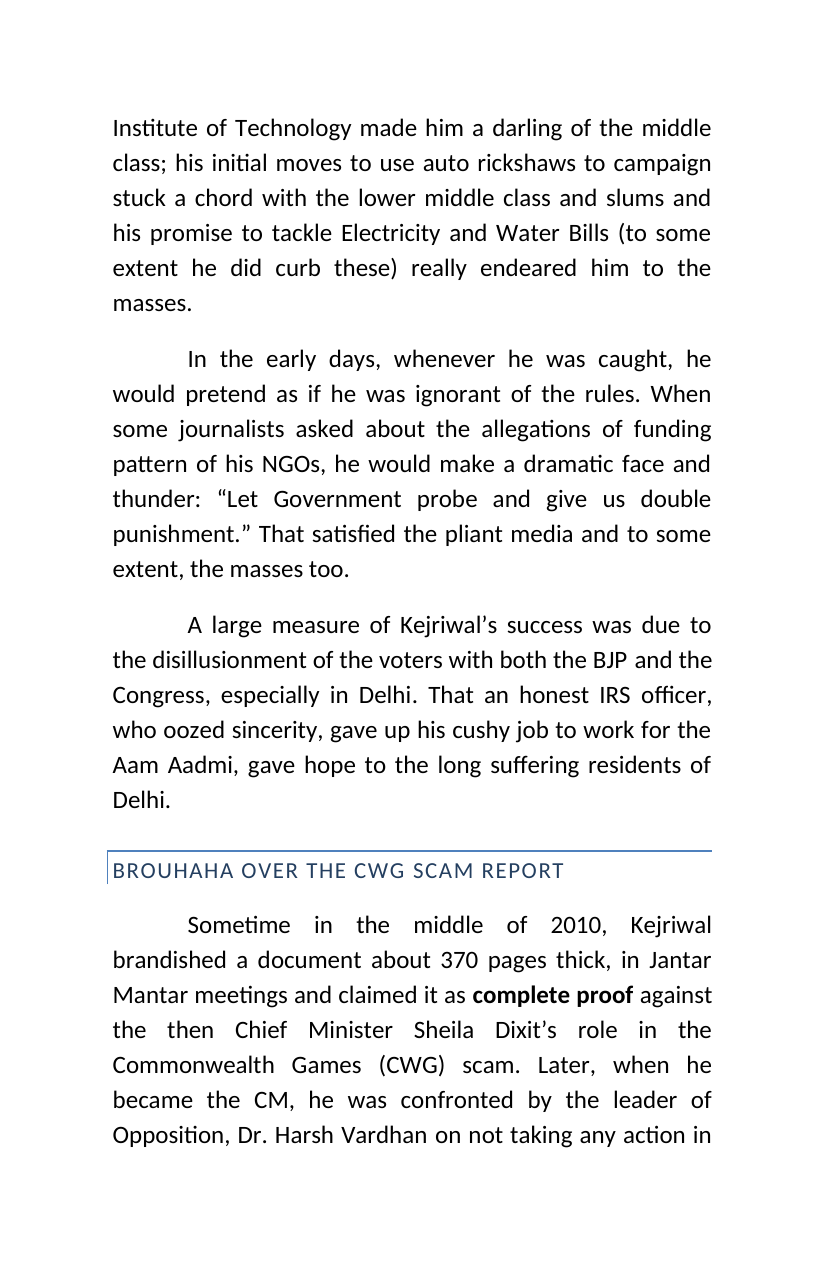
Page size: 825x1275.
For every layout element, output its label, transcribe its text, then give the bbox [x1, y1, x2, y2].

text In the early days, whenever he was caught, he would pretend as if he was ignorant of the rules. When some journalists asked about the allegations of funding pattern of his NGOs, he would make a dramatic face and thunder: “Let Government probe and give us double punishment.” That satisfied the pliant media and to some extent, the masses too. [112, 343, 712, 584]
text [112, 112, 712, 318]
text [112, 909, 712, 1150]
text A large measure of Kejriwal’s success was due to the disillusionment of the voters with both the BJP and the Congress, especially in Delhi. That an honest IRS officer, who oozed sincerity, gave up his cushy job to work for the Aam Aadmi, gave hope to the long suffering residents of Delhi. [112, 609, 712, 815]
subtitle Brouhaha over the CWG Scam report [108, 852, 712, 884]
